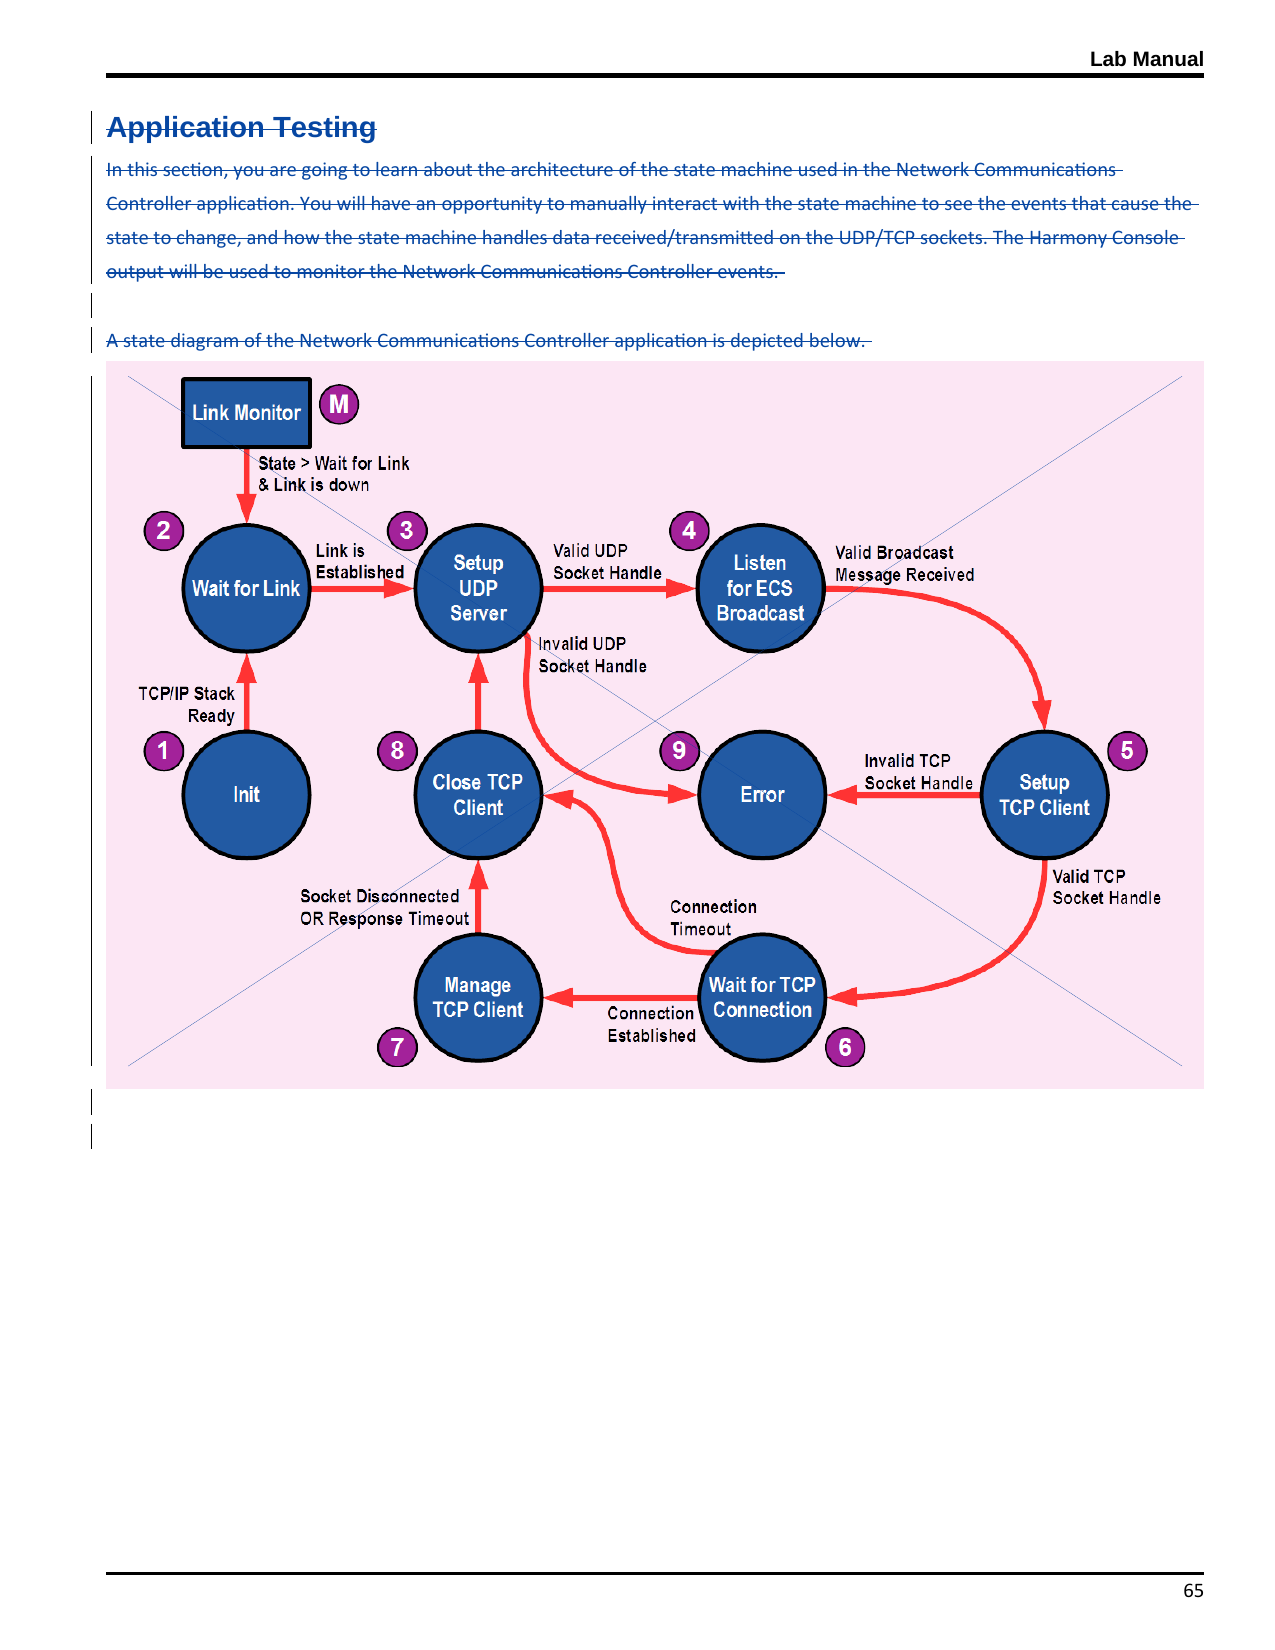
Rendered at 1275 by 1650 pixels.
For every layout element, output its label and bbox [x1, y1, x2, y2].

picture [130, 376, 1180, 720]
picture [129, 722, 1181, 1067]
picture [657, 377, 1183, 1065]
picture [128, 377, 653, 1065]
